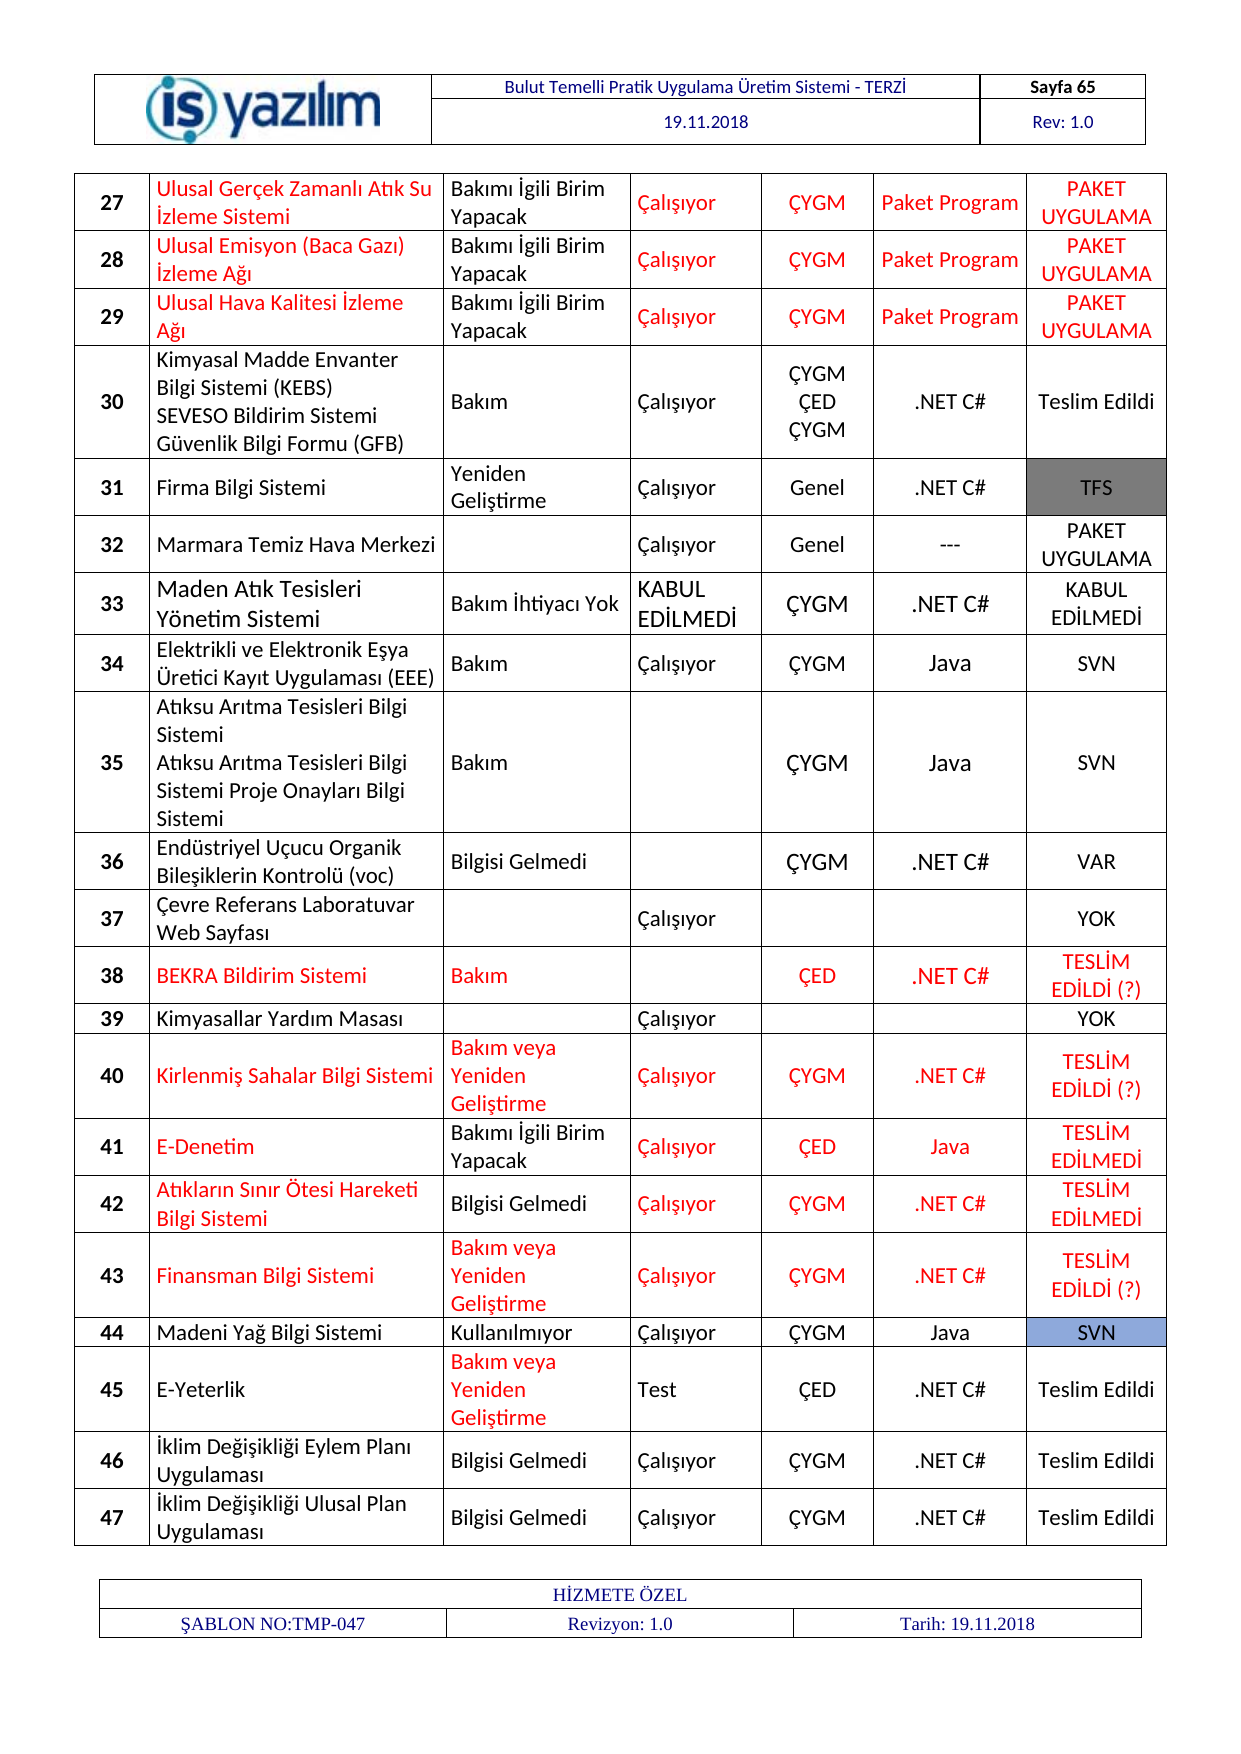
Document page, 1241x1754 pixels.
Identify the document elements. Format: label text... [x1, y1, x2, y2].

table_cell Çalışıyor [631, 459, 761, 515]
table_cell Teslim Edildi [1027, 346, 1166, 458]
table_cell ÇED [762, 1119, 873, 1174]
table_cell Bakım [444, 692, 630, 832]
table_cell Elektrikli ve Elektronik Eşya Üretici Kayıt Uygulaması (EEE) [150, 635, 443, 691]
table_cell Kimyasal Madde Envanter Bilgi Sistemi (KEBS) SEVESO Bildirim Sistemi Güvenlik Bilgi Formu (GFB) [150, 346, 443, 458]
table_cell Ulusal Emisyon (Baca Gazı) İzleme Ağı [150, 231, 443, 287]
table_cell Atıkların Sınır Ötesi Hareketi Bilgi Sistemi [150, 1176, 443, 1232]
table_cell YOK [1027, 890, 1166, 946]
table_cell E-Yeterlik [150, 1347, 443, 1431]
table_cell 39 [75, 1004, 149, 1032]
table_cell Çalışıyor [631, 516, 761, 572]
table_cell .NET C# [874, 833, 1026, 889]
table_cell 30 [75, 346, 149, 458]
table_cell Çalışıyor [631, 231, 761, 287]
table_cell Bakım [444, 346, 630, 458]
table_cell ÇYGM [762, 1176, 873, 1232]
table_cell İklim Değişikliği Ulusal Plan Uygulaması [150, 1489, 443, 1545]
table_cell --- [874, 516, 1026, 572]
table_cell 37 [75, 890, 149, 946]
table_cell Çalışıyor [631, 1034, 761, 1117]
table_cell Marmara Temiz Hava Merkezi [150, 516, 443, 572]
table_cell Çalışıyor [631, 174, 761, 230]
table_cell Bakımı İgili Birim Yapacak [444, 1119, 630, 1174]
table_cell .NET C# [874, 1347, 1026, 1431]
table_cell 34 [75, 635, 149, 691]
table_cell 35 [75, 692, 149, 832]
table_cell PAKET UYGULAMA [1027, 289, 1166, 344]
table_cell Teslim Edildi [1027, 1432, 1166, 1488]
table_cell Madeni Yağ Bilgi Sistemi [150, 1318, 443, 1346]
table_cell Kullanılmıyor [444, 1318, 630, 1346]
table_cell Bakım İhtiyacı Yok [444, 573, 630, 634]
picture [146, 75, 380, 144]
table_cell ÇYGM [762, 231, 873, 287]
table_cell Endüstriyel Uçucu Organik Bileşiklerin Kontrolü (voc) [150, 833, 443, 889]
table_cell Çalışıyor [631, 289, 761, 344]
table_cell Java [874, 635, 1026, 691]
table_cell Paket Program [874, 231, 1026, 287]
table_cell Genel [762, 516, 873, 572]
table_cell 44 [75, 1318, 149, 1346]
table_cell Çevre Referans Laboratuvar Web Sayfası [150, 890, 443, 946]
table_cell PAKET UYGULAMA [1027, 516, 1166, 572]
table_cell SVN [1027, 1318, 1166, 1346]
table_cell 41 [75, 1119, 149, 1174]
table_cell .NET C# [874, 573, 1026, 634]
table_cell Bakım veya Yeniden Geliştirme [444, 1233, 630, 1317]
table_cell TESLİM EDİLDİ (?) [1027, 947, 1166, 1003]
table_cell TFS [1027, 459, 1166, 515]
table_cell E-Denetim [150, 1119, 443, 1174]
table_cell 46 [75, 1432, 149, 1488]
table_cell .NET C# [874, 1034, 1026, 1117]
table_cell Ulusal Gerçek Zamanlı Atık Su İzleme Sistemi [150, 174, 443, 230]
table_cell Teslim Edildi [1027, 1347, 1166, 1431]
table_cell Java [874, 692, 1026, 832]
table_cell Çalışıyor [631, 1489, 761, 1545]
table_cell [874, 890, 1026, 946]
table_cell 47 [75, 1489, 149, 1545]
table_cell İklim Değişikliği Eylem Planı Uygulaması [150, 1432, 443, 1488]
table_cell ÇED [762, 1347, 873, 1431]
table_cell 40 [75, 1034, 149, 1117]
table_cell [631, 833, 761, 889]
table_cell ÇYGM [762, 1318, 873, 1346]
table_cell [444, 890, 630, 946]
table_cell KABUL EDİLMEDİ [631, 573, 761, 634]
table_cell [631, 947, 761, 1003]
table_cell ÇYGM [762, 692, 873, 832]
table_cell 38 [75, 947, 149, 1003]
table_cell 36 [75, 833, 149, 889]
table_cell PAKET UYGULAMA [1027, 231, 1166, 287]
table_cell ÇYGM [762, 1233, 873, 1317]
table_cell .NET C# [874, 1233, 1026, 1317]
table_cell Çalışıyor [631, 346, 761, 458]
table_cell ÇED [762, 947, 873, 1003]
table_cell Bakım [444, 635, 630, 691]
table_cell ÇYGM [762, 1432, 873, 1488]
table_cell Kirlenmiş Sahalar Bilgi Sistemi [150, 1034, 443, 1117]
table_cell Paket Program [874, 174, 1026, 230]
table_cell ÇYGM [762, 635, 873, 691]
table_cell [762, 1004, 873, 1032]
table_cell PAKET UYGULAMA [1027, 174, 1166, 230]
table_cell Bakımı İgili Birim Yapacak [444, 231, 630, 287]
table_cell Çalışıyor [631, 1318, 761, 1346]
table_cell 43 [75, 1233, 149, 1317]
table_cell 27 [75, 174, 149, 230]
table_cell Çalışıyor [631, 635, 761, 691]
table_cell .NET C# [874, 1489, 1026, 1545]
table_cell Çalışıyor [631, 1004, 761, 1032]
table_cell TESLİM EDİLDİ (?) [1027, 1233, 1166, 1317]
table_cell Teslim Edildi [1027, 1489, 1166, 1545]
table_cell Çalışıyor [631, 1176, 761, 1232]
table_cell VAR [1027, 833, 1166, 889]
table_cell [762, 890, 873, 946]
table_cell ÇYGM ÇED ÇYGM [762, 346, 873, 458]
table_cell BEKRA Bildirim Sistemi [150, 947, 443, 1003]
table_cell ÇYGM [762, 573, 873, 634]
table_cell ÇYGM [762, 289, 873, 344]
table_cell 45 [75, 1347, 149, 1431]
table_cell .NET C# [874, 947, 1026, 1003]
table_cell Java [874, 1119, 1026, 1174]
table_cell TESLİM EDİLDİ (?) [1027, 1034, 1166, 1117]
table_cell TESLİM EDİLMEDİ [1027, 1119, 1166, 1174]
table_cell .NET C# [874, 459, 1026, 515]
table_cell Çalışıyor [631, 1233, 761, 1317]
table_cell SVN [1027, 692, 1166, 832]
table_cell [874, 1004, 1026, 1032]
table_cell .NET C# [874, 346, 1026, 458]
table_cell Test [631, 1347, 761, 1431]
table_cell Bakımı İgili Birim Yapacak [444, 174, 630, 230]
table_cell Yeniden Geliştirme [444, 459, 630, 515]
table_cell [444, 516, 630, 572]
table_cell Finansman Bilgi Sistemi [150, 1233, 443, 1317]
table_cell [631, 692, 761, 832]
table_cell 42 [75, 1176, 149, 1232]
table_cell ÇYGM [762, 1489, 873, 1545]
table_cell Çalışıyor [631, 1432, 761, 1488]
table_cell TESLİM EDİLMEDİ [1027, 1176, 1166, 1232]
table_cell ÇYGM [762, 833, 873, 889]
table_cell Bakım veya Yeniden Geliştirme [444, 1034, 630, 1117]
table_cell Bilgisi Gelmedi [444, 1176, 630, 1232]
table_cell ÇYGM [762, 174, 873, 230]
table_cell Kimyasallar Yardım Masası [150, 1004, 443, 1032]
table_cell Java [874, 1318, 1026, 1346]
table_cell KABUL EDİLMEDİ [1027, 573, 1166, 634]
table_cell Ulusal Hava Kalitesi İzleme Ağı [150, 289, 443, 344]
table_cell Genel [762, 459, 873, 515]
table_cell .NET C# [874, 1432, 1026, 1488]
table_cell Paket Program [874, 289, 1026, 344]
table_cell 32 [75, 516, 149, 572]
table_cell ÇYGM [762, 1034, 873, 1117]
table_cell 29 [75, 289, 149, 344]
table_cell 28 [75, 231, 149, 287]
table_cell YOK [1027, 1004, 1166, 1032]
table_cell Çalışıyor [631, 890, 761, 946]
table_cell Atıksu Arıtma Tesisleri Bilgi Sistemi Atıksu Arıtma Tesisleri Bilgi Sistemi Proje Onayları Bilgi Sistemi [150, 692, 443, 832]
table_cell Bakım [444, 947, 630, 1003]
table_cell Çalışıyor [631, 1119, 761, 1174]
table_cell 31 [75, 459, 149, 515]
table_cell [444, 1004, 630, 1032]
table_cell Firma Bilgi Sistemi [150, 459, 443, 515]
table_cell Bakım veya Yeniden Geliştirme [444, 1347, 630, 1431]
table_cell 33 [75, 573, 149, 634]
table_cell Bilgisi Gelmedi [444, 833, 630, 889]
table_cell .NET C# [874, 1176, 1026, 1232]
table_cell Bilgisi Gelmedi [444, 1432, 630, 1488]
table_cell Bilgisi Gelmedi [444, 1489, 630, 1545]
table_cell Maden Atık Tesisleri Yönetim Sistemi [150, 573, 443, 634]
table_cell SVN [1027, 635, 1166, 691]
table_cell Bakımı İgili Birim Yapacak [444, 289, 630, 344]
